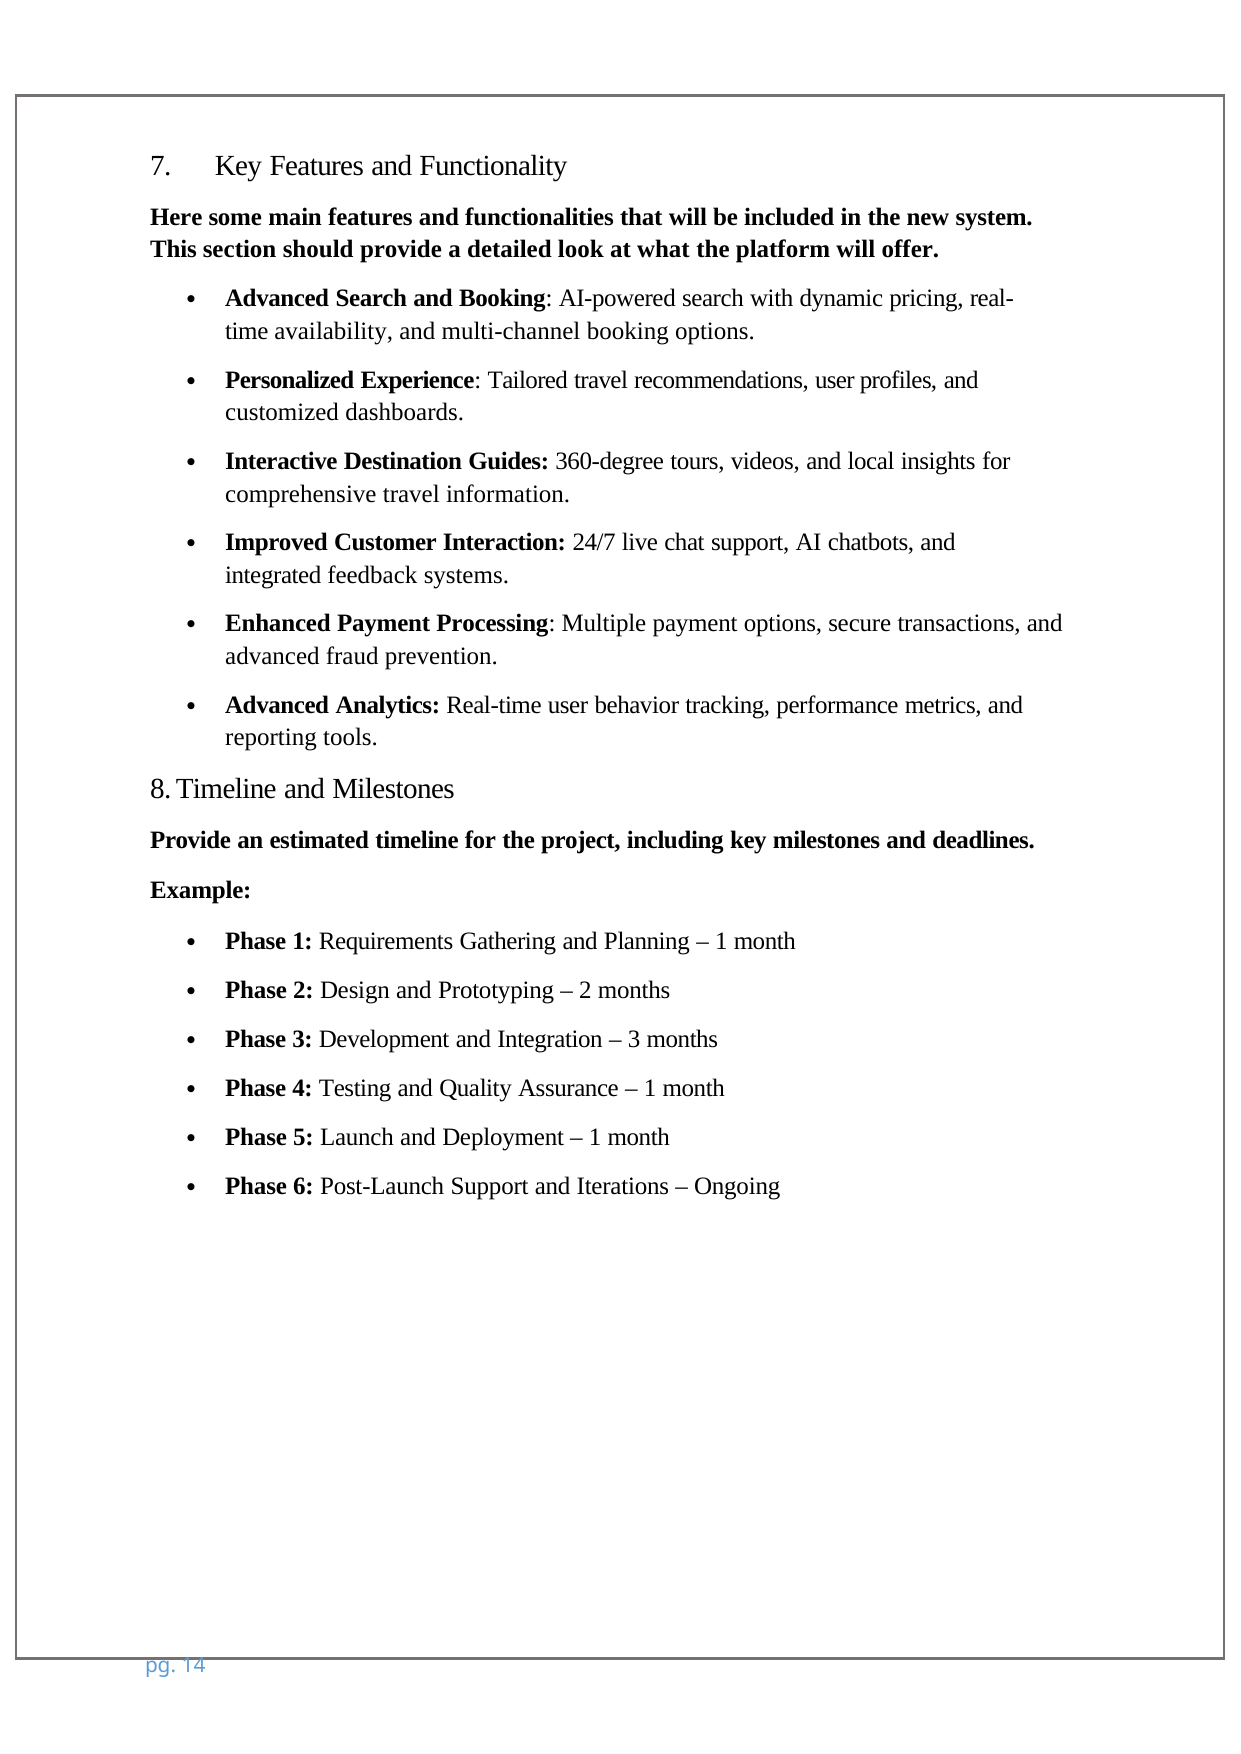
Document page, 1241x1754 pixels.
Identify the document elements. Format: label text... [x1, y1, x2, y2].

list Phase 5: Launch and Deployment – 1 month [187, 1122, 1101, 1151]
list Phase 3: Development and Integration – 3 months [187, 1024, 1101, 1053]
list Personalized Experience: Tailored travel recommendations, user profiles, and customized dashboards. [187, 365, 997, 426]
list Improved Customer Interaction: 24/7 live chat support, AI chatbots, and integrated feedback systems. [187, 527, 1053, 588]
list Interactive Destination Guides: 360-degree tours, videos, and local insights for comprehensive travel information. [187, 446, 1011, 507]
subtitle Timeline and Milestones [150, 771, 1101, 804]
list Phase 4: Testing and Quality Assurance – 1 month [187, 1073, 1101, 1101]
list Phase 6: Post-Launch Support and Iterations – Ongoing [187, 1171, 1101, 1199]
subtitle Key Features and Functionality [150, 148, 1101, 182]
subtitle Provide an estimated timeline for the project, including key milestones and deadlines. Example: [150, 825, 1091, 904]
list Advanced Analytics: Real-time user behavior tracking, performance metrics, and reporting tools. [187, 690, 1028, 751]
list Phase 2: Design and Prototyping – 2 months [187, 975, 1101, 1003]
list Advanced Search and Booking: AI-powered search with dynamic pricing, real-time availability, and multi-channel booking options. [187, 283, 1052, 344]
subtitle Here some main features and functionalities that will be included in the new system. This section should provide a detailed look at what the platform will offer. [150, 202, 1077, 263]
list Phase 1: Requirements Gathering and Planning – 1 month [187, 926, 1101, 954]
list Enhanced Payment Processing: Multiple payment options, secure transactions, and advanced fraud prevention. [187, 608, 1063, 670]
